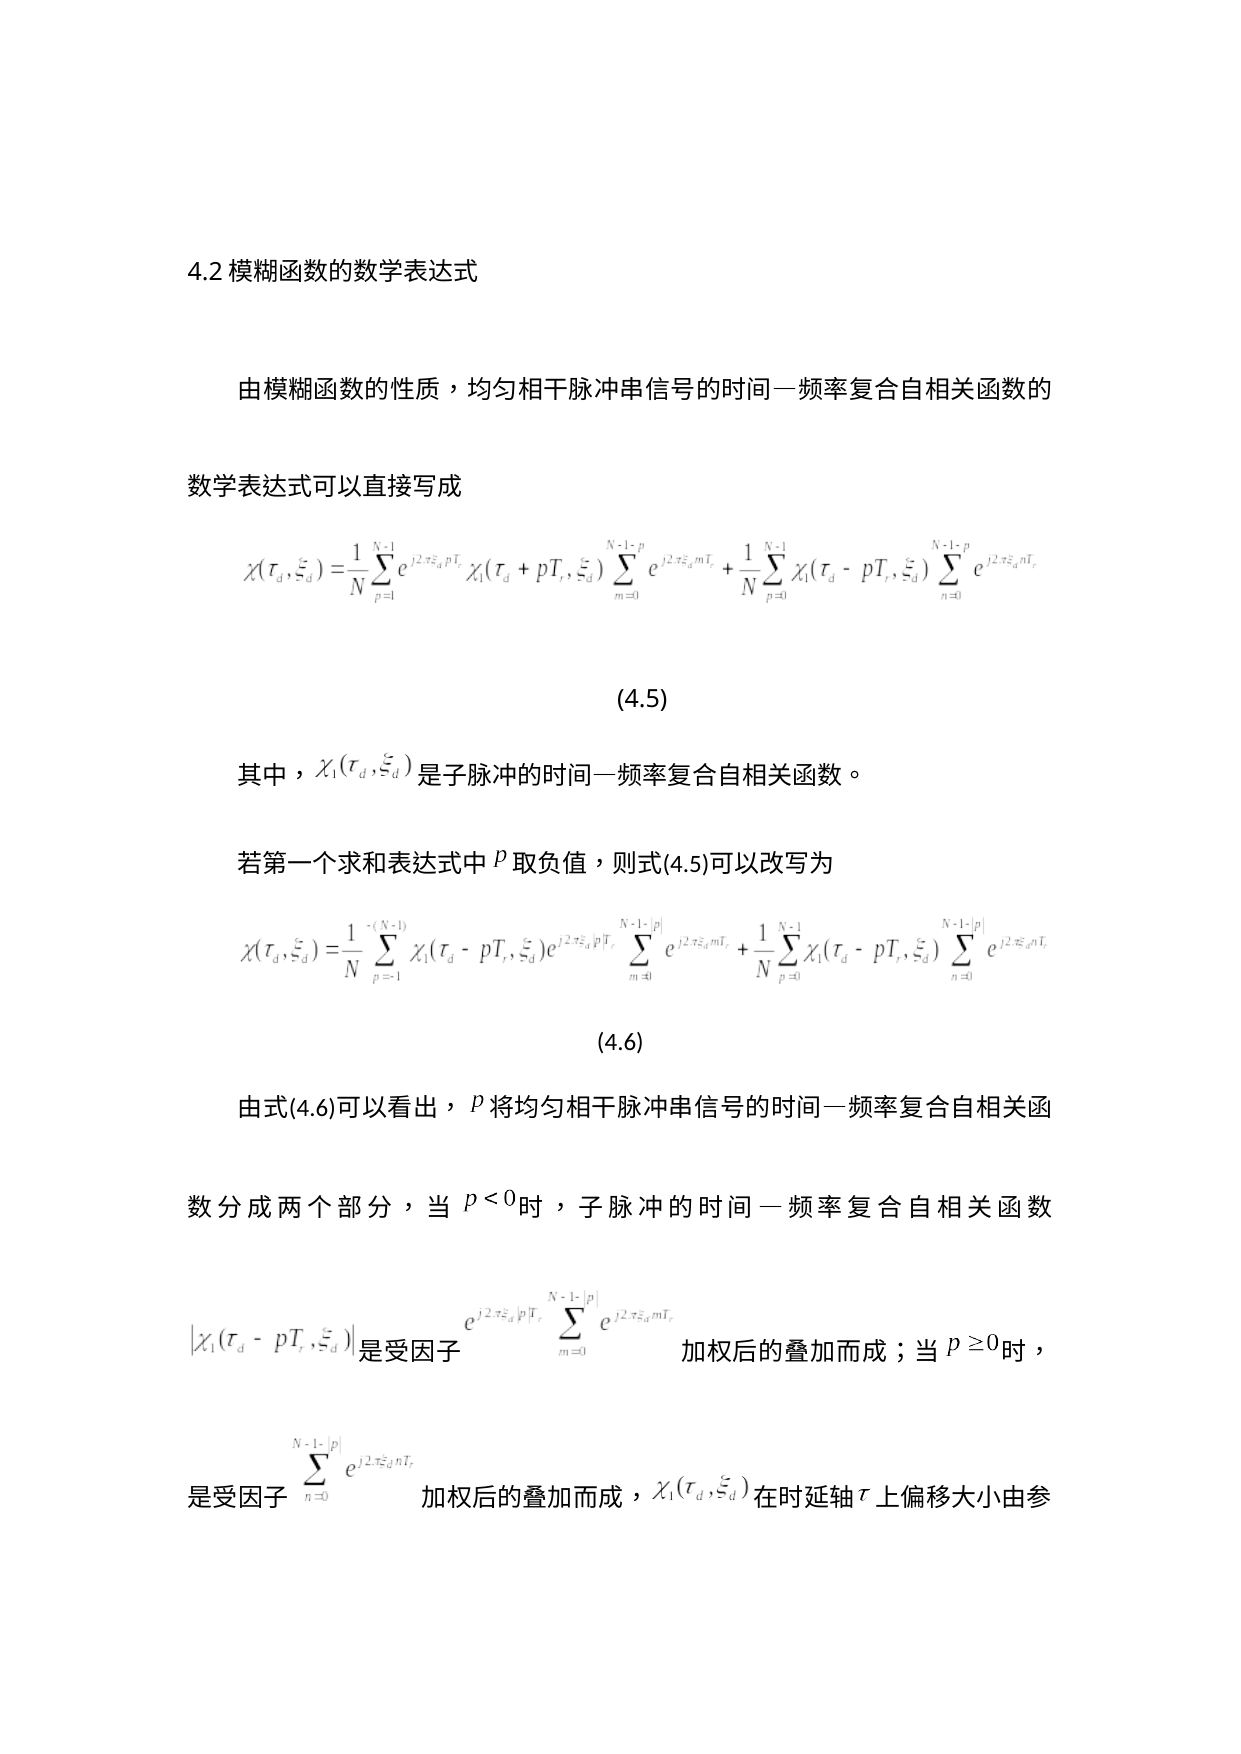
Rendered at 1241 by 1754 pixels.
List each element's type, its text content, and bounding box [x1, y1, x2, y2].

text (4.5) [187, 535, 1053, 730]
subtitle 4.2模糊函数的数学表达式 [187, 237, 1053, 302]
text 若第一个求和表达式中取负值，则式(4.5)可以改写为 [187, 830, 1053, 895]
text 由模糊函数的性质，均匀相干脉冲串信号的时间—频率复合自相关函数的数学表达式可以直接写成 [187, 355, 1053, 518]
text 其中，是子脉冲的时间—频率复合自相关函数。 [187, 747, 1053, 812]
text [187, 1073, 1053, 1528]
text (4.6) [187, 912, 1053, 1058]
